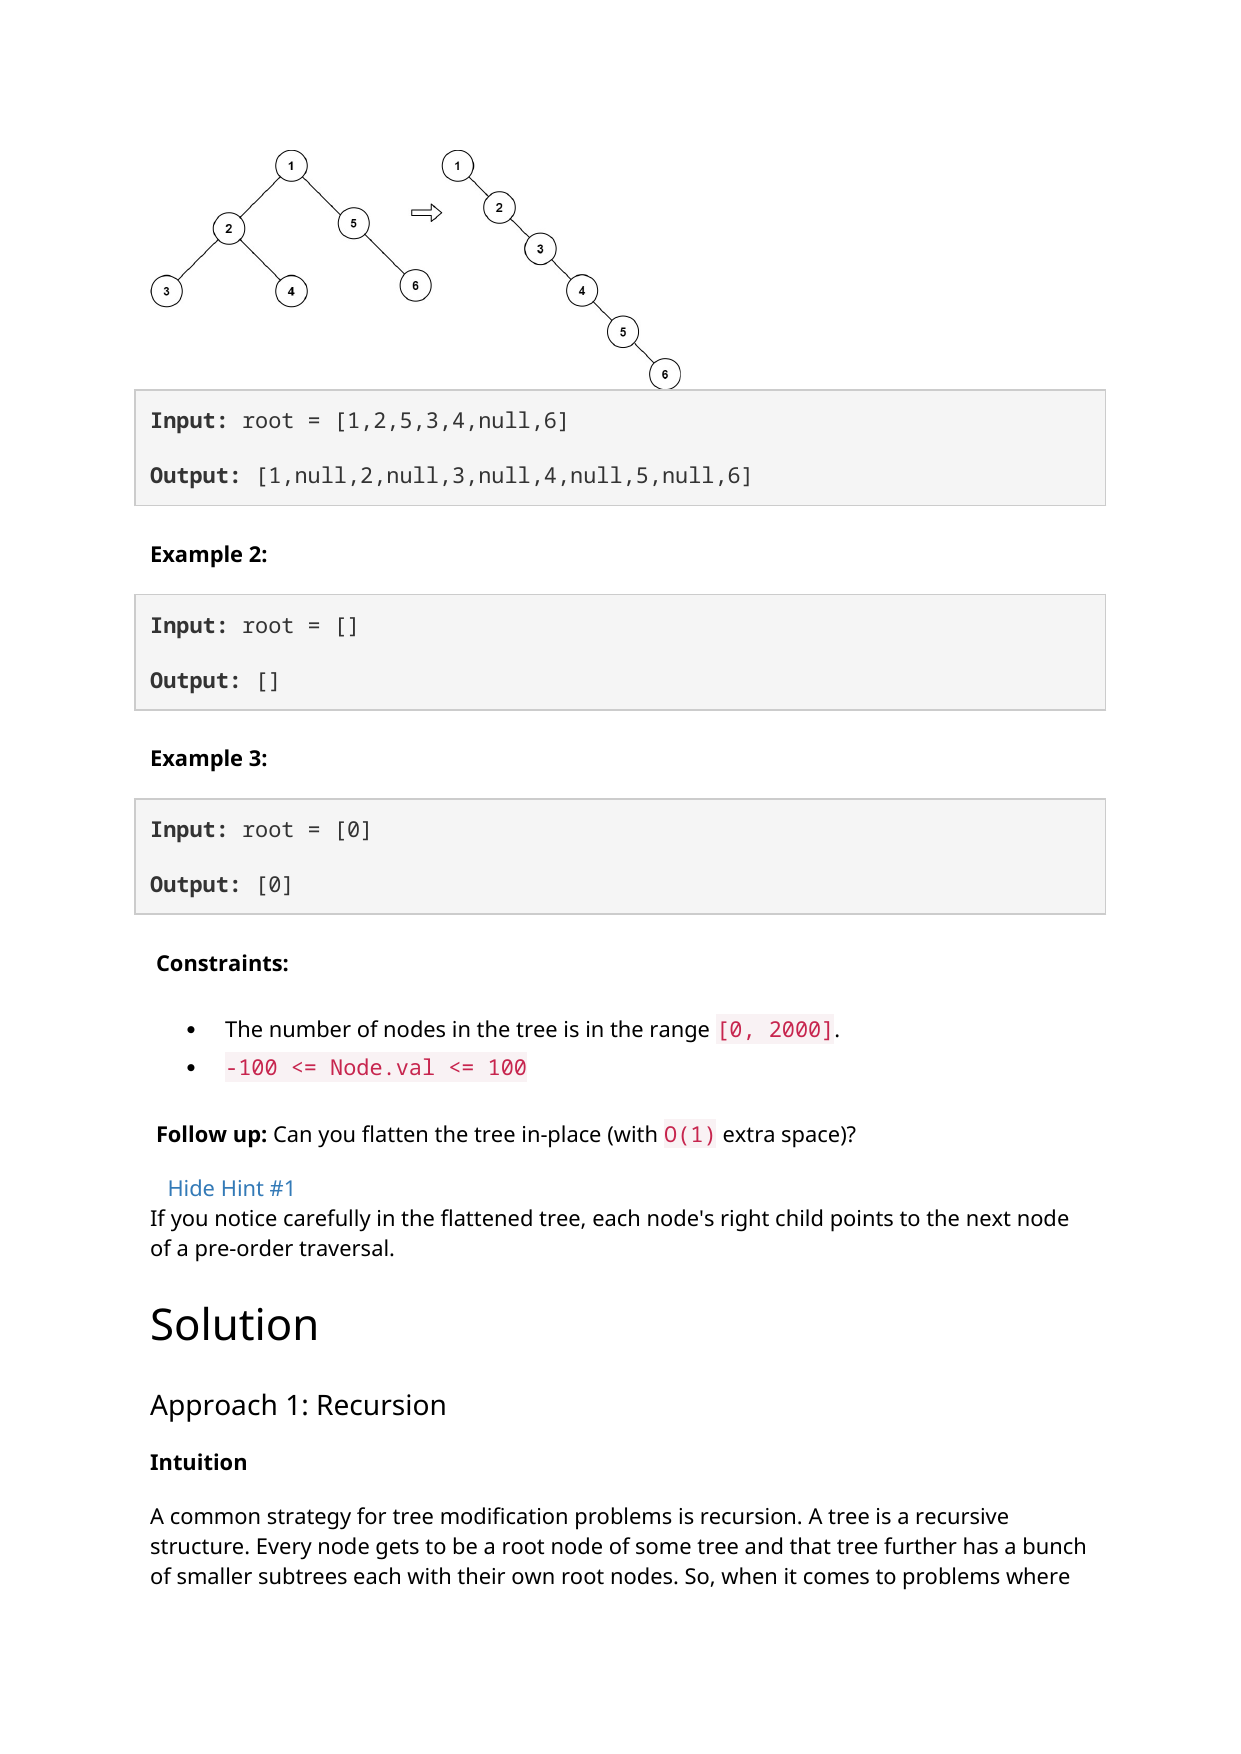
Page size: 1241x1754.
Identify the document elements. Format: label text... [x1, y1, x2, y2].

text Constraints: [150, 940, 1090, 977]
text Hide Hint #1 [150, 1173, 1090, 1203]
text Example 2: [150, 531, 1090, 569]
text Follow up: Can you flatten the tree in-place (with O(1) extra space)? [150, 1111, 1090, 1148]
list The number of nodes in the tree is in the range [0, 2000]. [187, 1007, 1090, 1044]
text Output: [0] [136, 853, 1105, 913]
text Input: root = [1,2,5,3,4,null,6] [136, 391, 1105, 435]
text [150, 1501, 1090, 1591]
text Solution [150, 1294, 1090, 1353]
text Example 3: [150, 736, 1090, 773]
text Output: [1,null,2,null,3,null,4,null,5,null,6] [136, 444, 1105, 505]
text Approach 1: Recursion [150, 1385, 1090, 1423]
text Output: [] [136, 648, 1105, 709]
text Input: root = [0] [136, 800, 1105, 844]
list -100 <= Node.val <= 100 [187, 1044, 1090, 1082]
text If you notice carefully in the flattened tree, each node's right child points to the next node of a pre-order traversal. [150, 1203, 1090, 1263]
picture [150, 150, 681, 389]
text Input: root = [] [136, 595, 1105, 640]
text Intuition [150, 1447, 1090, 1476]
